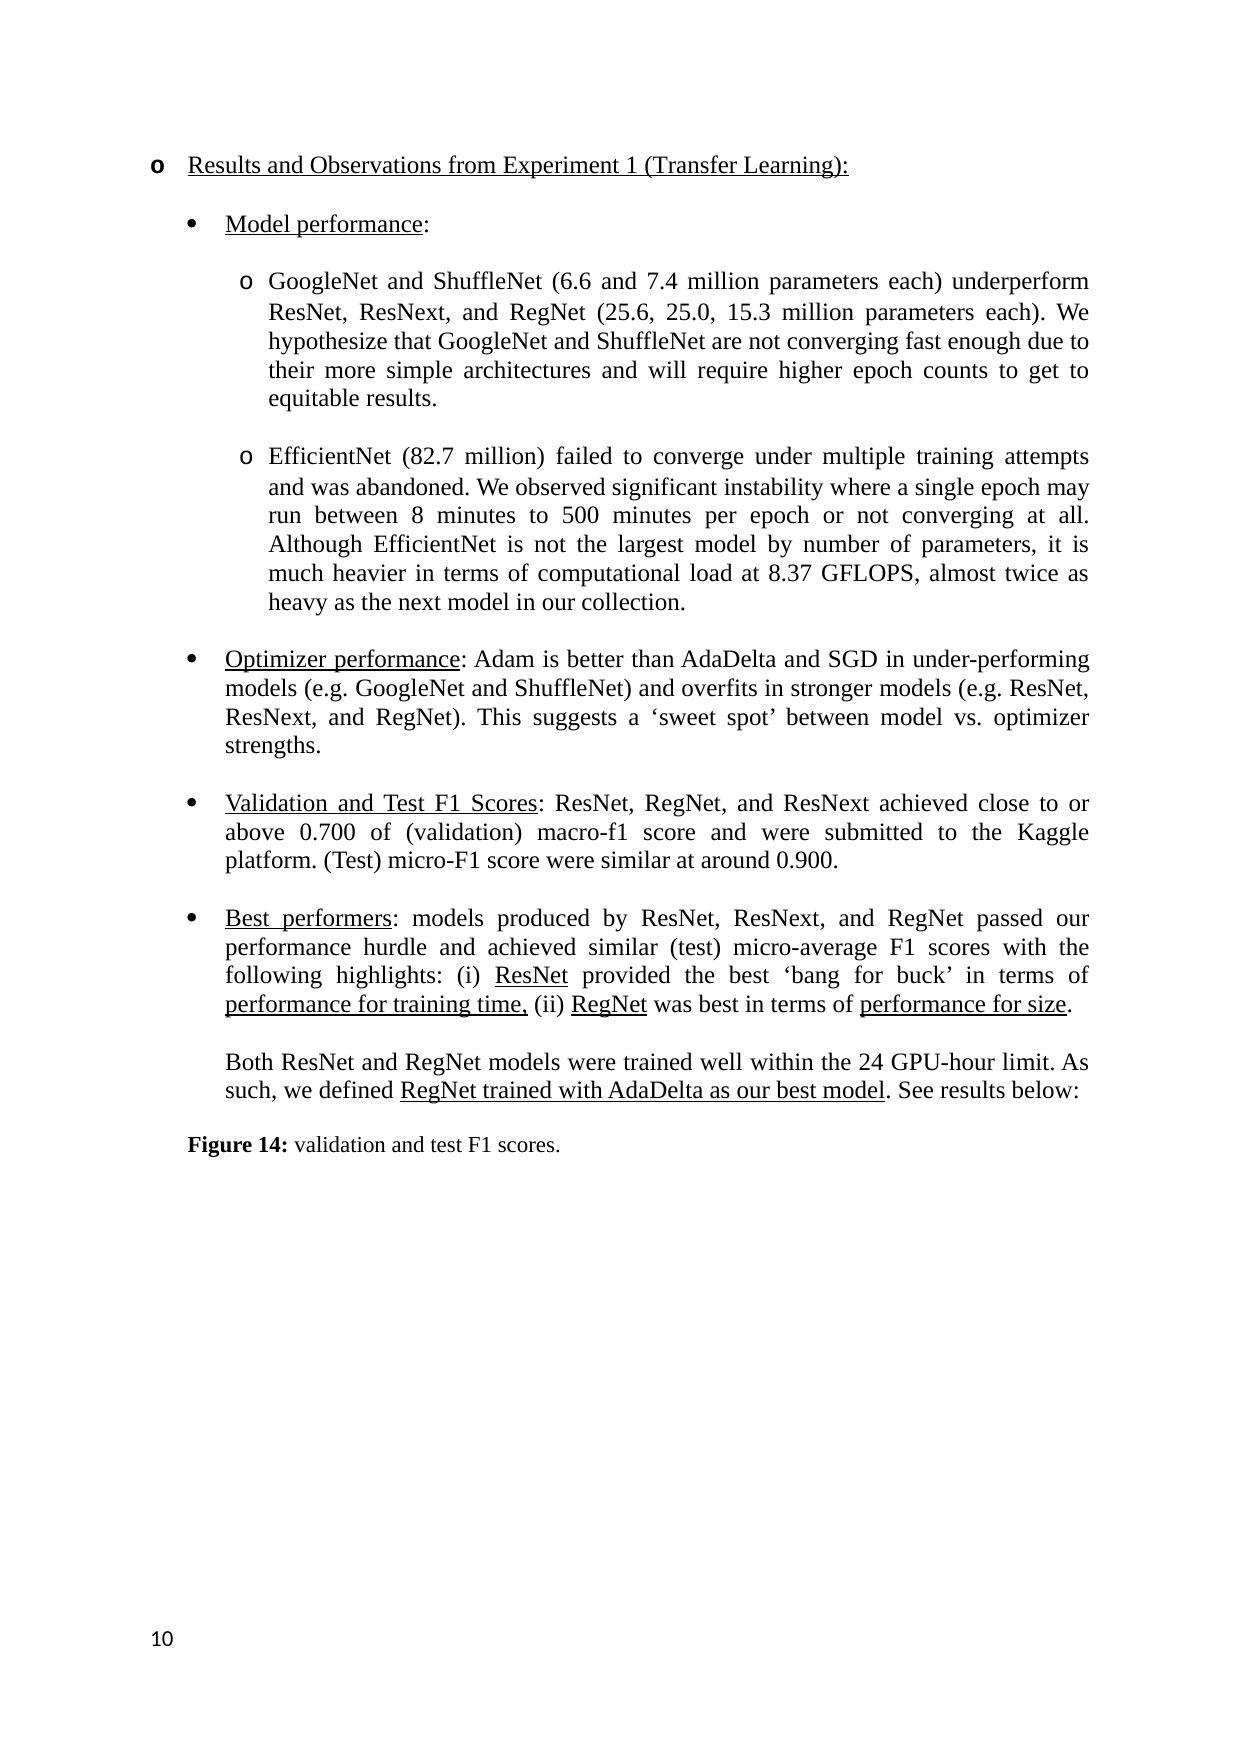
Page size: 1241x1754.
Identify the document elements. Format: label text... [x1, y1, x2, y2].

list Model performance: [187, 209, 1090, 238]
list Best performers: models produced by ResNet, ResNext, and RegNet passed our performance hurdle and achieved similar (test) micro-average F1 scores with the following highlights: (i) ResNet provided the best ‘bang for buck’ in terms of performance for training time, (ii) RegNet was best in terms of performance for size. [187, 903, 1090, 1018]
list Results and Observations from Experiment 1 (Transfer Learning): [150, 150, 1090, 209]
text Figure 14: validation and test F1 scores. [187, 1131, 1090, 1157]
list GoogleNet and ShuffleNet (6.6 and 7.4 million parameters each) underperform ResNet, ResNext, and RegNet (25.6, 25.0, 15.3 million parameters each). We hypothesize that GoogleNet and ShuffleNet are not converging fast enough due to their more simple architectures and will require higher epoch counts to get to equitable results. [239, 266, 1090, 412]
list Validation and Test F1 Scores: ResNet, RegNet, and ResNext achieved close to or above 0.700 of (validation) macro-f1 score and were submitted to the Kaggle platform. (Test) micro-F1 score were similar at around 0.900. [187, 788, 1090, 874]
list Optimizer performance: Adam is better than AdaDelta and SGD in under-performing models (e.g. GoogleNet and ShuffleNet) and overfits in stronger models (e.g. ResNet, ResNext, and RegNet). This suggests a ‘sweet spot’ between model vs. optimizer strengths. [187, 644, 1090, 759]
list Both ResNet and RegNet models were trained well within the 24 GPU-hour limit. As such, we defined RegNet trained with AdaDelta as our best model. See results below: [225, 1047, 1090, 1104]
list EfficientNet (82.7 million) failed to converge under multiple training attempts and was abandoned. We observed significant instability where a single epoch may run between 8 minutes to 500 minutes per epoch or not converging at all. Although EfficientNet is not the largest model by number of parameters, it is much heavier in terms of computational load at 8.37 GFLOPS, almost twice as heavy as the next model in our collection. [239, 441, 1090, 616]
